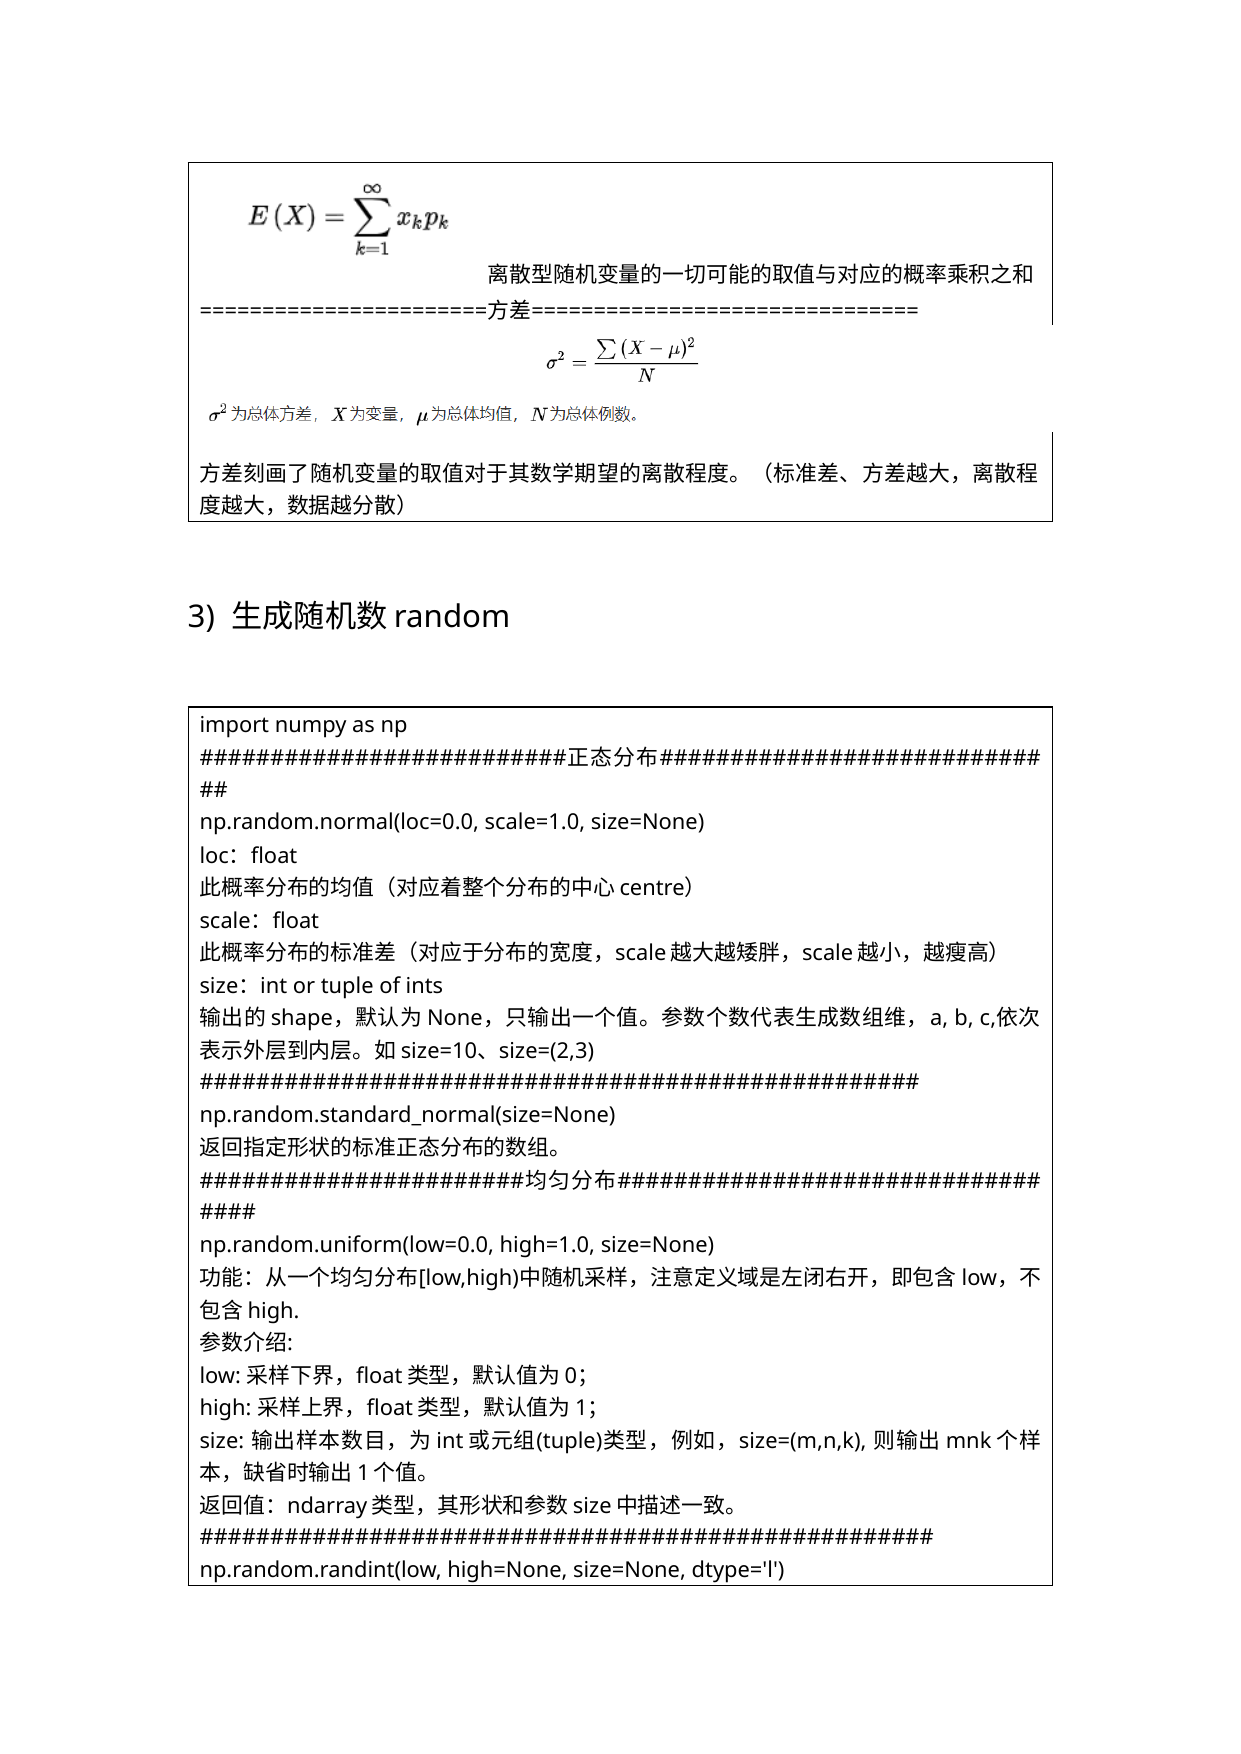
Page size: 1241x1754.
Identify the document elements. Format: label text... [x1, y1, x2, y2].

picture [199, 166, 488, 283]
picture [199, 325, 1065, 432]
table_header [189, 708, 1052, 1585]
subtitle 生成随机数random [187, 581, 1053, 646]
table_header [189, 163, 1052, 521]
